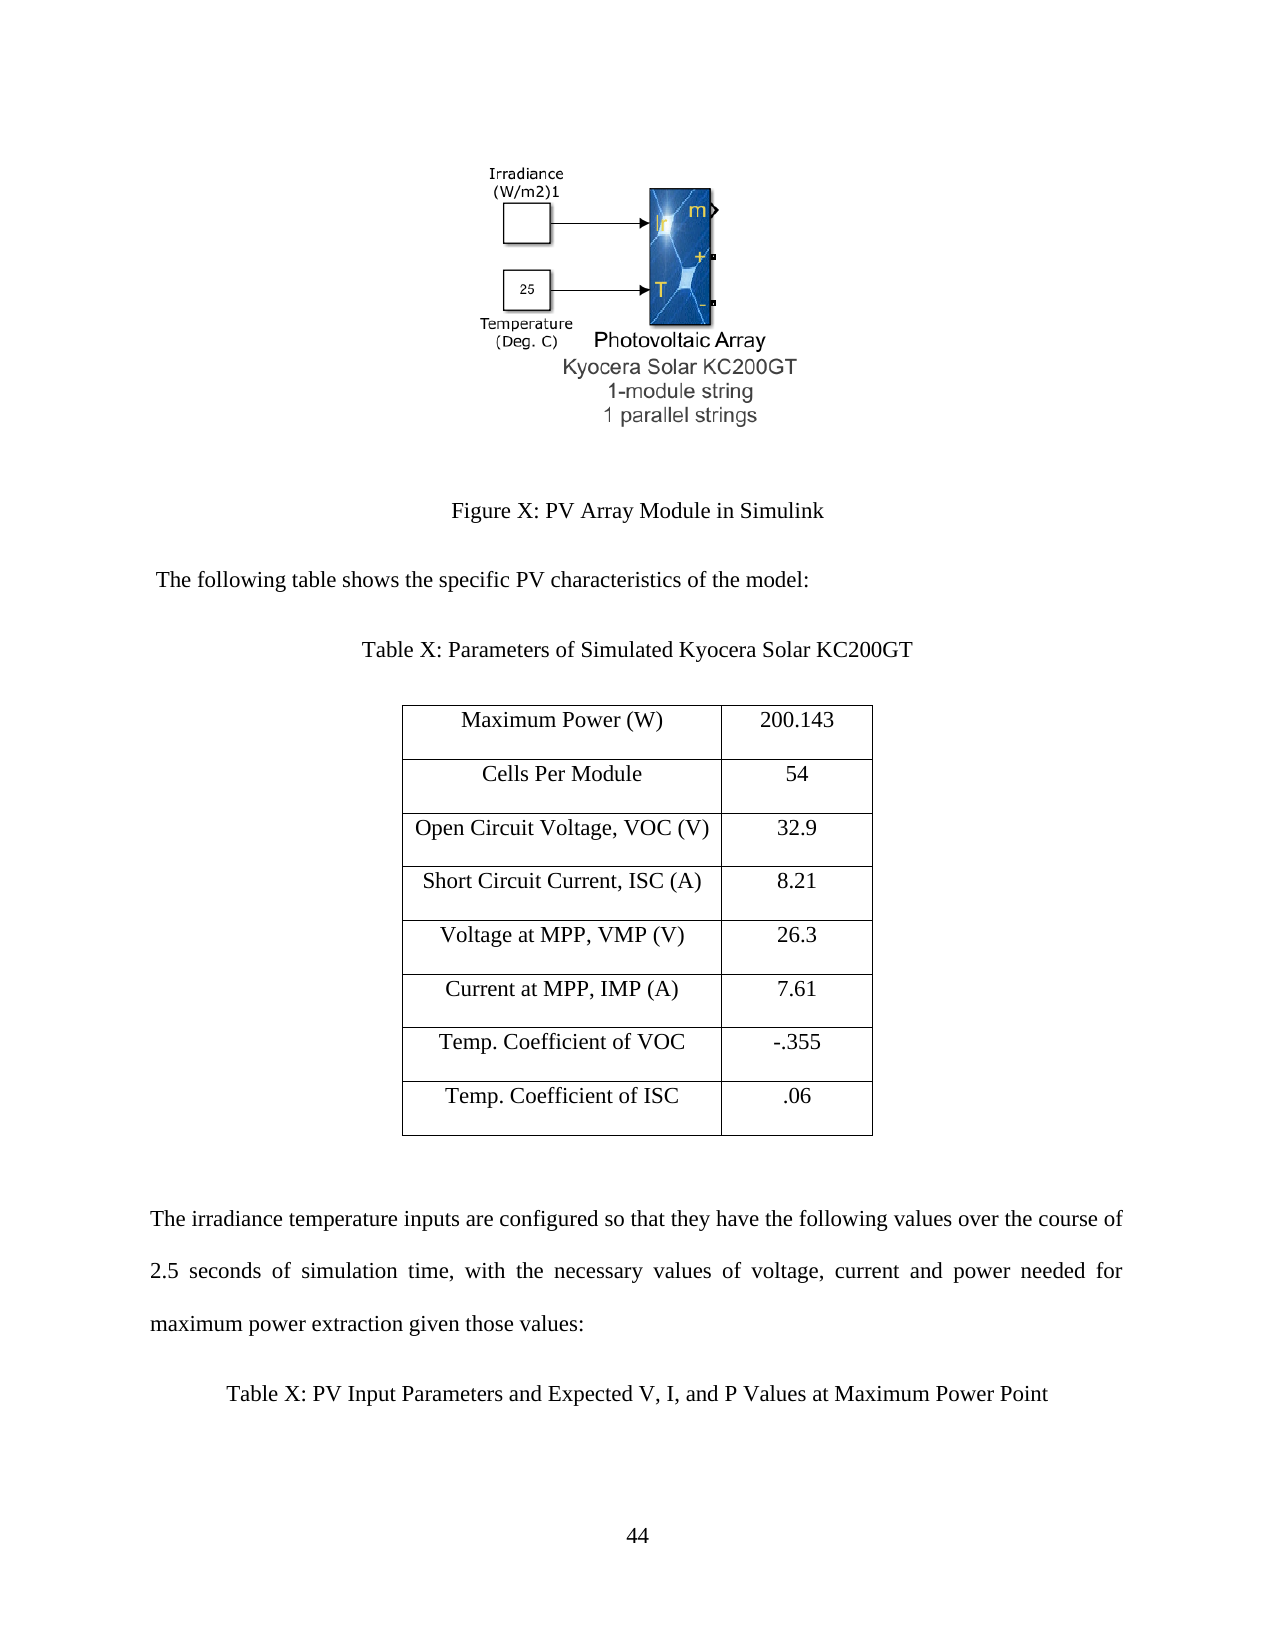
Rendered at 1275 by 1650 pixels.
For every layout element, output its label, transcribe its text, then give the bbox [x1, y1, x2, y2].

text Figure X: PV Array Module in Simulink [150, 497, 1125, 523]
table_cell .06 [722, 1082, 872, 1134]
text Table X: Parameters of Simulated Kyocera Solar KC200GT [150, 636, 1125, 662]
table_cell -.355 [722, 1028, 872, 1081]
table_cell Temp. Coefficient of VOC [403, 1028, 721, 1081]
table_cell 8.21 [722, 867, 872, 920]
table_cell 32.9 [722, 814, 872, 866]
table_cell Short Circuit Current, ISC (A) [403, 867, 721, 920]
table_cell Current at MPP, IMP (A) [403, 975, 721, 1027]
table_cell 26.3 [722, 921, 872, 973]
table_header 200.143 [722, 706, 872, 759]
table_cell Open Circuit Voltage, VOC (V) [403, 814, 721, 866]
text Table X: PV Input Parameters and Expected V, I, and P Values at Maximum Power Point [150, 1380, 1125, 1406]
text The following table shows the specific PV characteristics of the model: [150, 567, 1125, 593]
picture [458, 150, 817, 453]
table_cell 54 [722, 760, 872, 813]
table_cell 7.61 [722, 975, 872, 1027]
table_cell Temp. Coefficient of ISC [403, 1082, 721, 1134]
table_cell Voltage at MPP, VMP (V) [403, 921, 721, 973]
text The irradiance temperature inputs are configured so that they have the following values over the course of 2.5 seconds of simulation time, with the necessary values of voltage, current and power needed for maximum power extraction given those values: [150, 1205, 1125, 1337]
table_cell Cells Per Module [403, 760, 721, 813]
table_header Maximum Power (W) [403, 706, 721, 759]
